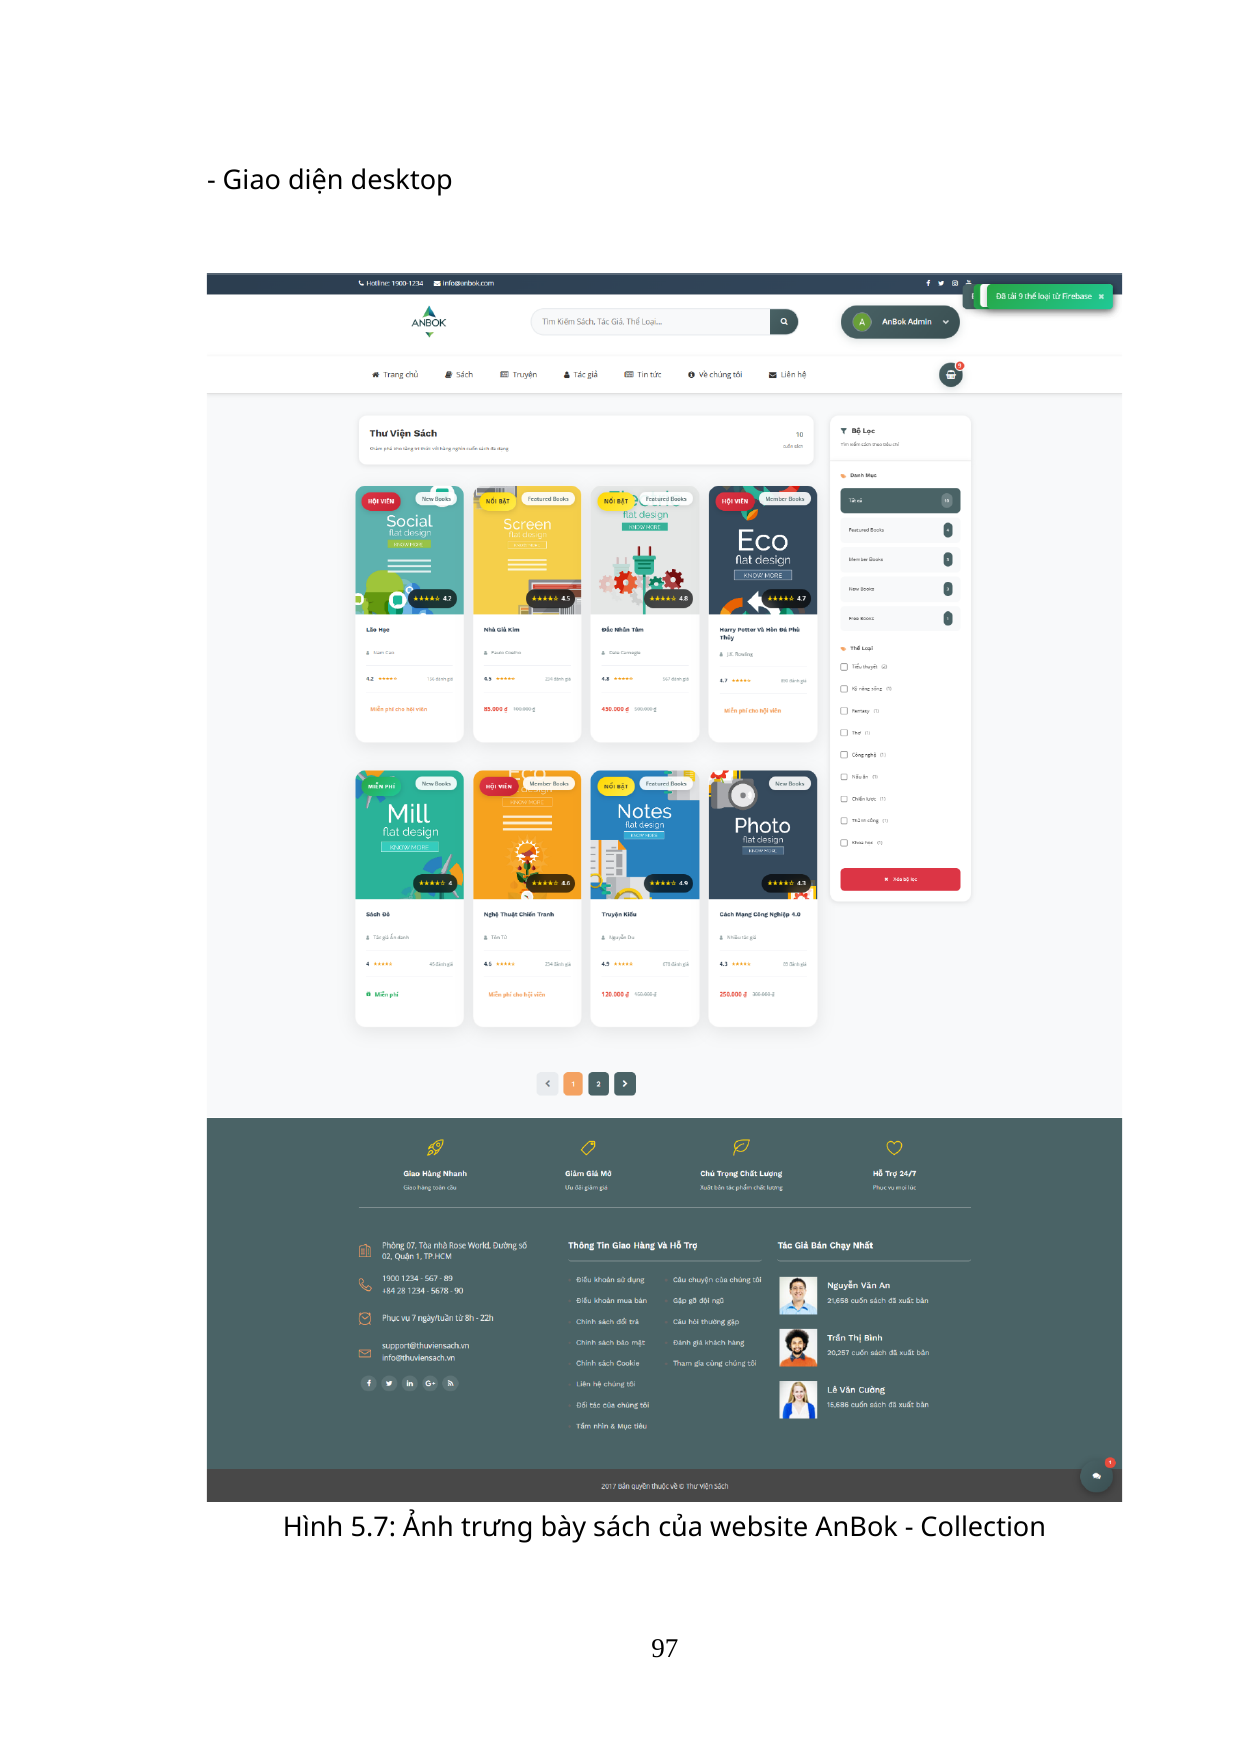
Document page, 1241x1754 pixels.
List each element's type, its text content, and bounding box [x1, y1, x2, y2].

text - Giao diện desktop [207, 160, 1122, 197]
picture [206, 273, 1123, 1502]
text Hình 5.7: Ảnh trưng bày sách của website AnBok - Collection [207, 1507, 1122, 1544]
